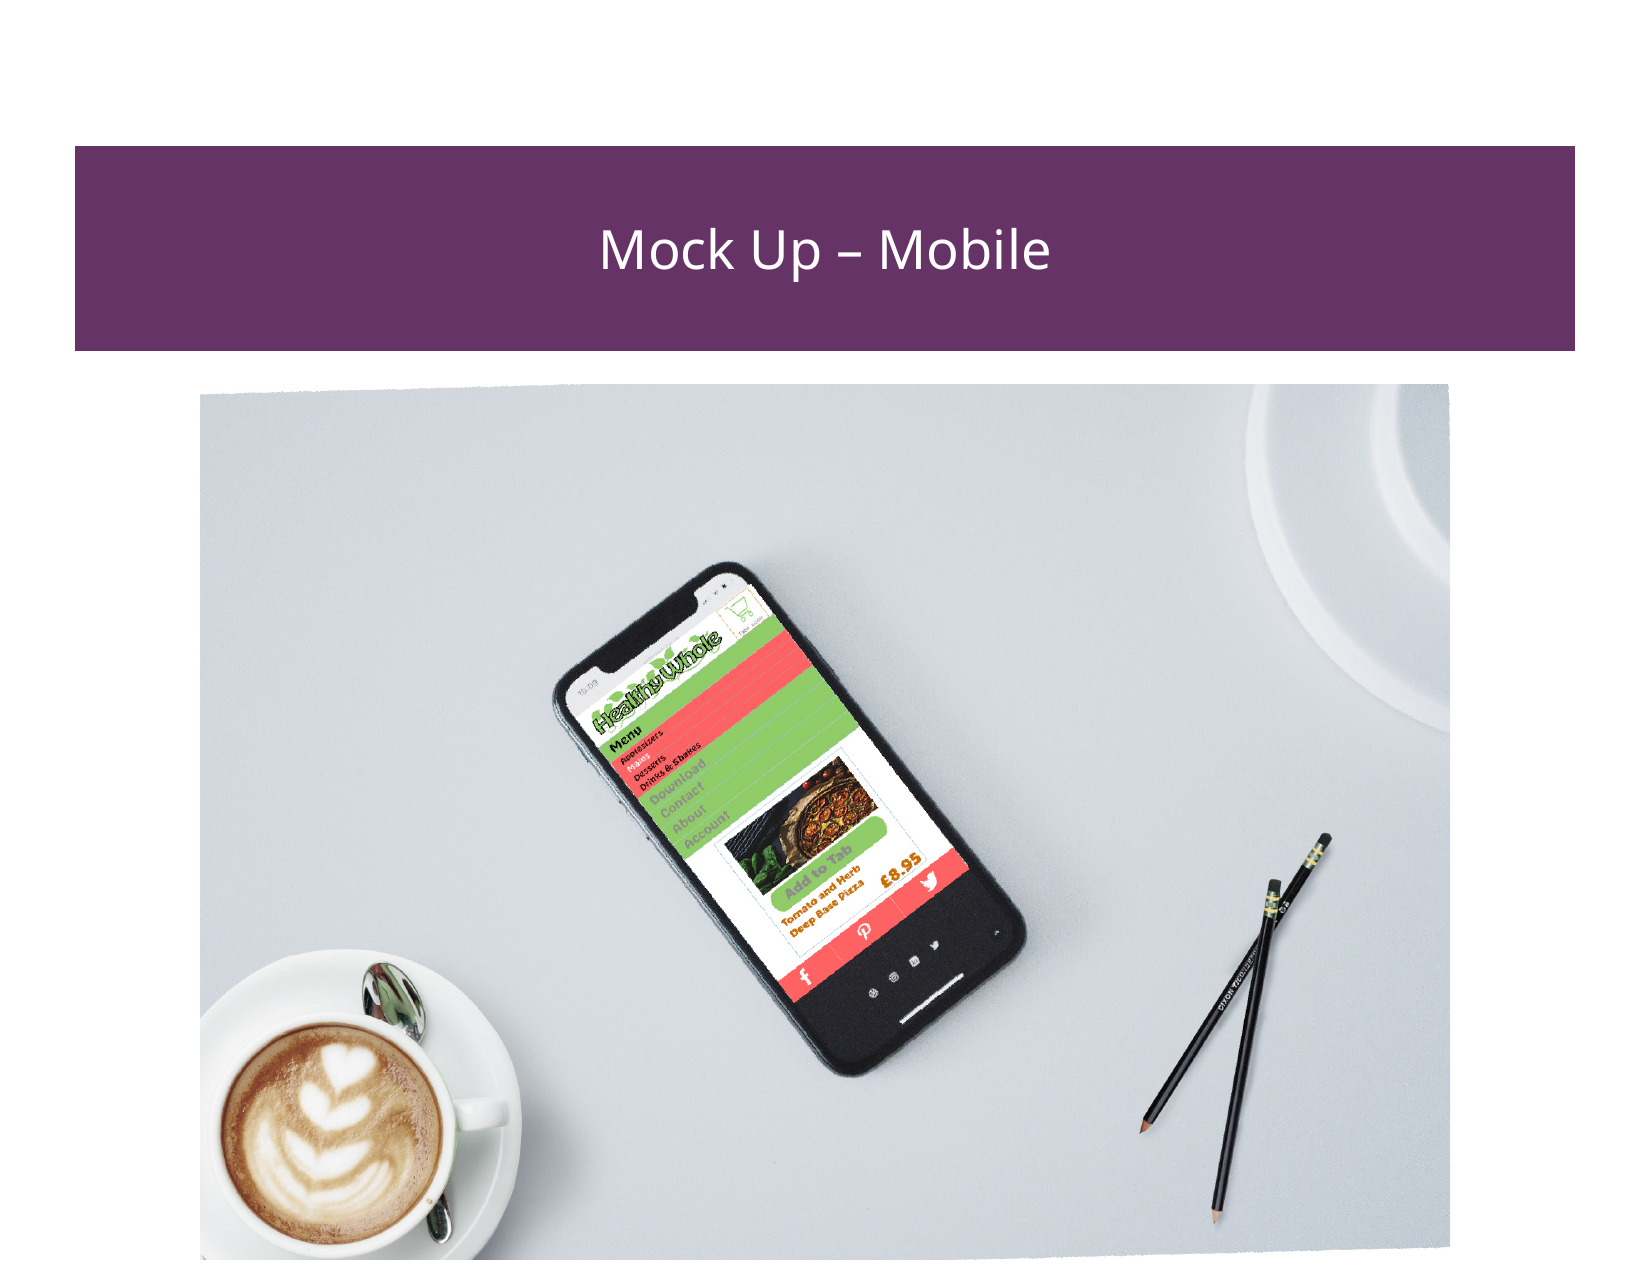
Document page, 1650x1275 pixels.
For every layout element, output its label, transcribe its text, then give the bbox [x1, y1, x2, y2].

picture [200, 384, 1450, 1260]
subtitle Mock Up – Mobile [75, 147, 1575, 350]
